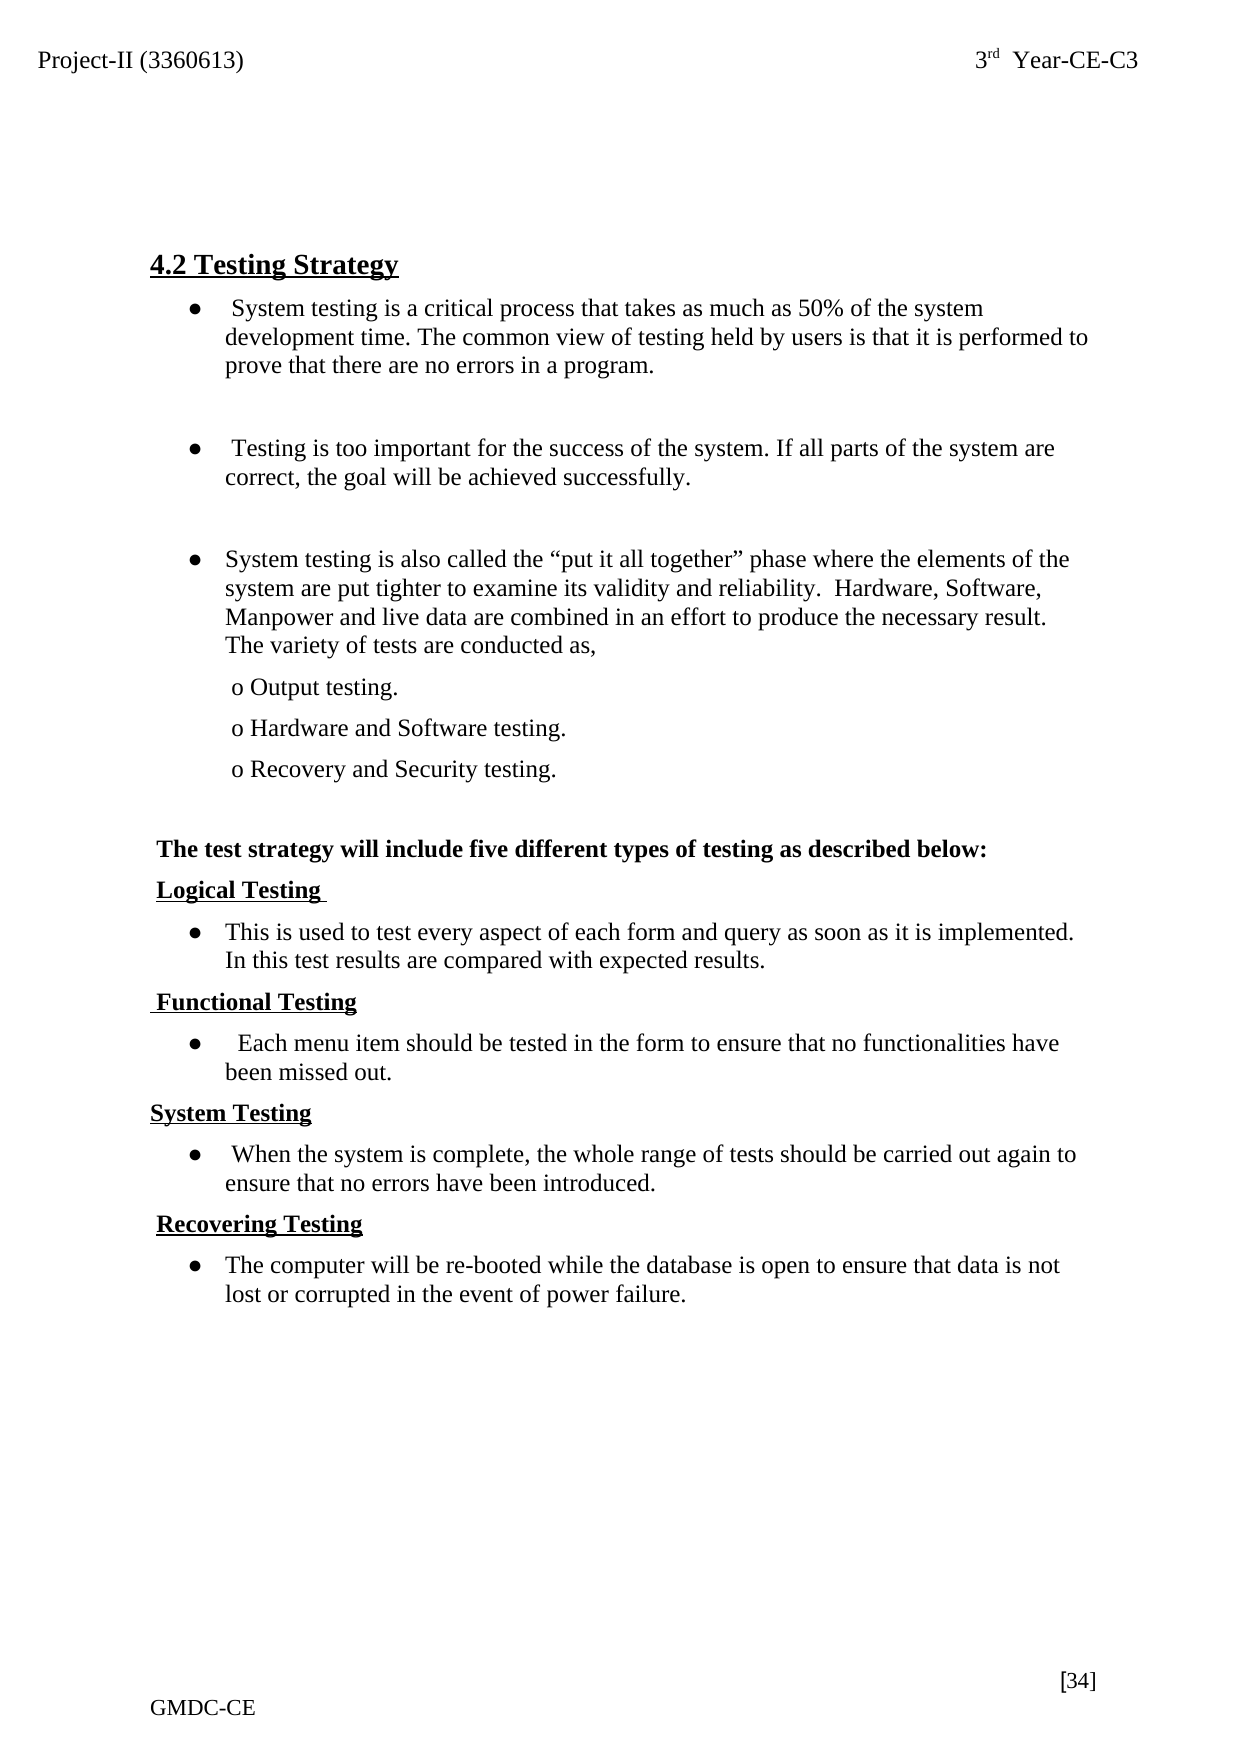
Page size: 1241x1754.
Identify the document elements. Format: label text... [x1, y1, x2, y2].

list Each menu item should be tested in the form to ensure that no functionalities have been missed out. [187, 1028, 1096, 1086]
list System testing is also called the “put it all together” phase where the elements of the system are put tighter to examine its validity and reliability. Hardware, Software, Manpower and live data are combined in an effort to produce the necessary result. The variety of tests are conducted as, [187, 544, 1096, 659]
text o Recovery and Security testing. [225, 754, 1096, 783]
text 4.2 Testing Strategy [150, 247, 1096, 280]
list System testing is a critical process that takes as much as 50% of the system development time. The common view of testing held by users is that it is performed to prove that there are no errors in a program. [187, 293, 1096, 379]
text Recovering Testing [150, 1209, 1096, 1238]
text o Hardware and Software testing. [225, 713, 1096, 742]
text o Output testing. [225, 672, 1096, 700]
text Functional Testing [150, 987, 1096, 1016]
list The computer will be re-booted while the database is open to ensure that data is not lost or corrupted in the event of power failure. [187, 1251, 1096, 1308]
text System Testing [150, 1098, 1096, 1127]
list When the system is complete, the whole range of tests should be carried out again to ensure that no errors have been introduced. [187, 1139, 1096, 1197]
text Logical Testing [150, 876, 1096, 904]
text The test strategy will include five different types of testing as described below: [150, 834, 1096, 863]
list This is used to test every aspect of each form and query as soon as it is implemented. In this test results are compared with expected results. [187, 917, 1096, 974]
list Testing is too important for the success of the system. If all parts of the system are correct, the goal will be achieved successfully. [187, 433, 1096, 490]
